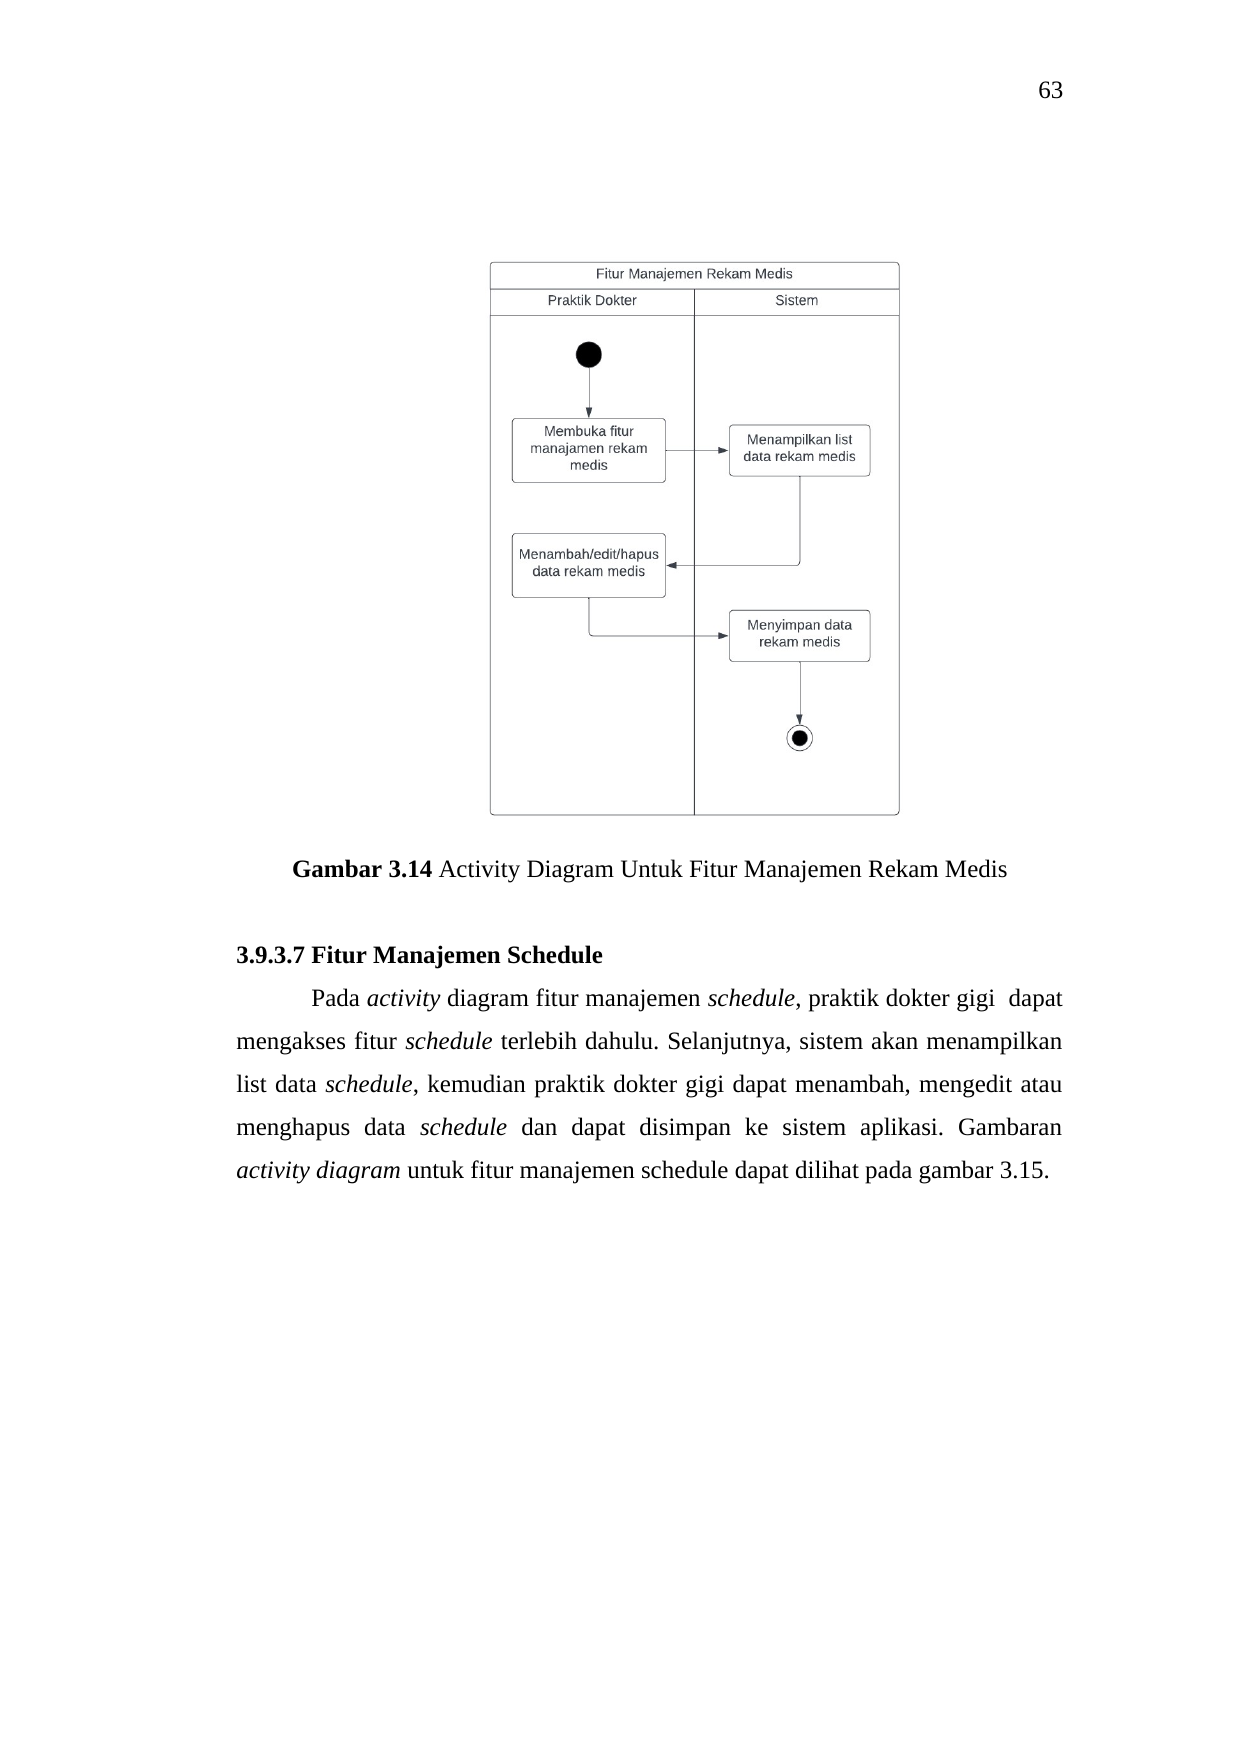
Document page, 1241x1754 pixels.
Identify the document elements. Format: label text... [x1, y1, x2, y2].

picture [464, 236, 924, 840]
subtitle Gambar 3.14 Activity Diagram Untuk Fitur Manajemen Rekam Medis [236, 854, 1063, 882]
subtitle 3.9.3.7 Fitur Manajemen Schedule [236, 940, 1063, 969]
text Pada activity diagram fitur manajemen schedule, praktik dokter gigi dapat mengakses fitur schedule terlebih dahulu. Selanjutnya, sistem akan menampilkan list data schedule, kemudian praktik dokter gigi dapat menambah, mengedit atau menghapus data schedule dan dapat disimpan ke sistem aplikasi. Gambaran activity diagram untuk fitur manajemen schedule dapat dilihat pada gambar 3.15. [236, 983, 1063, 1184]
